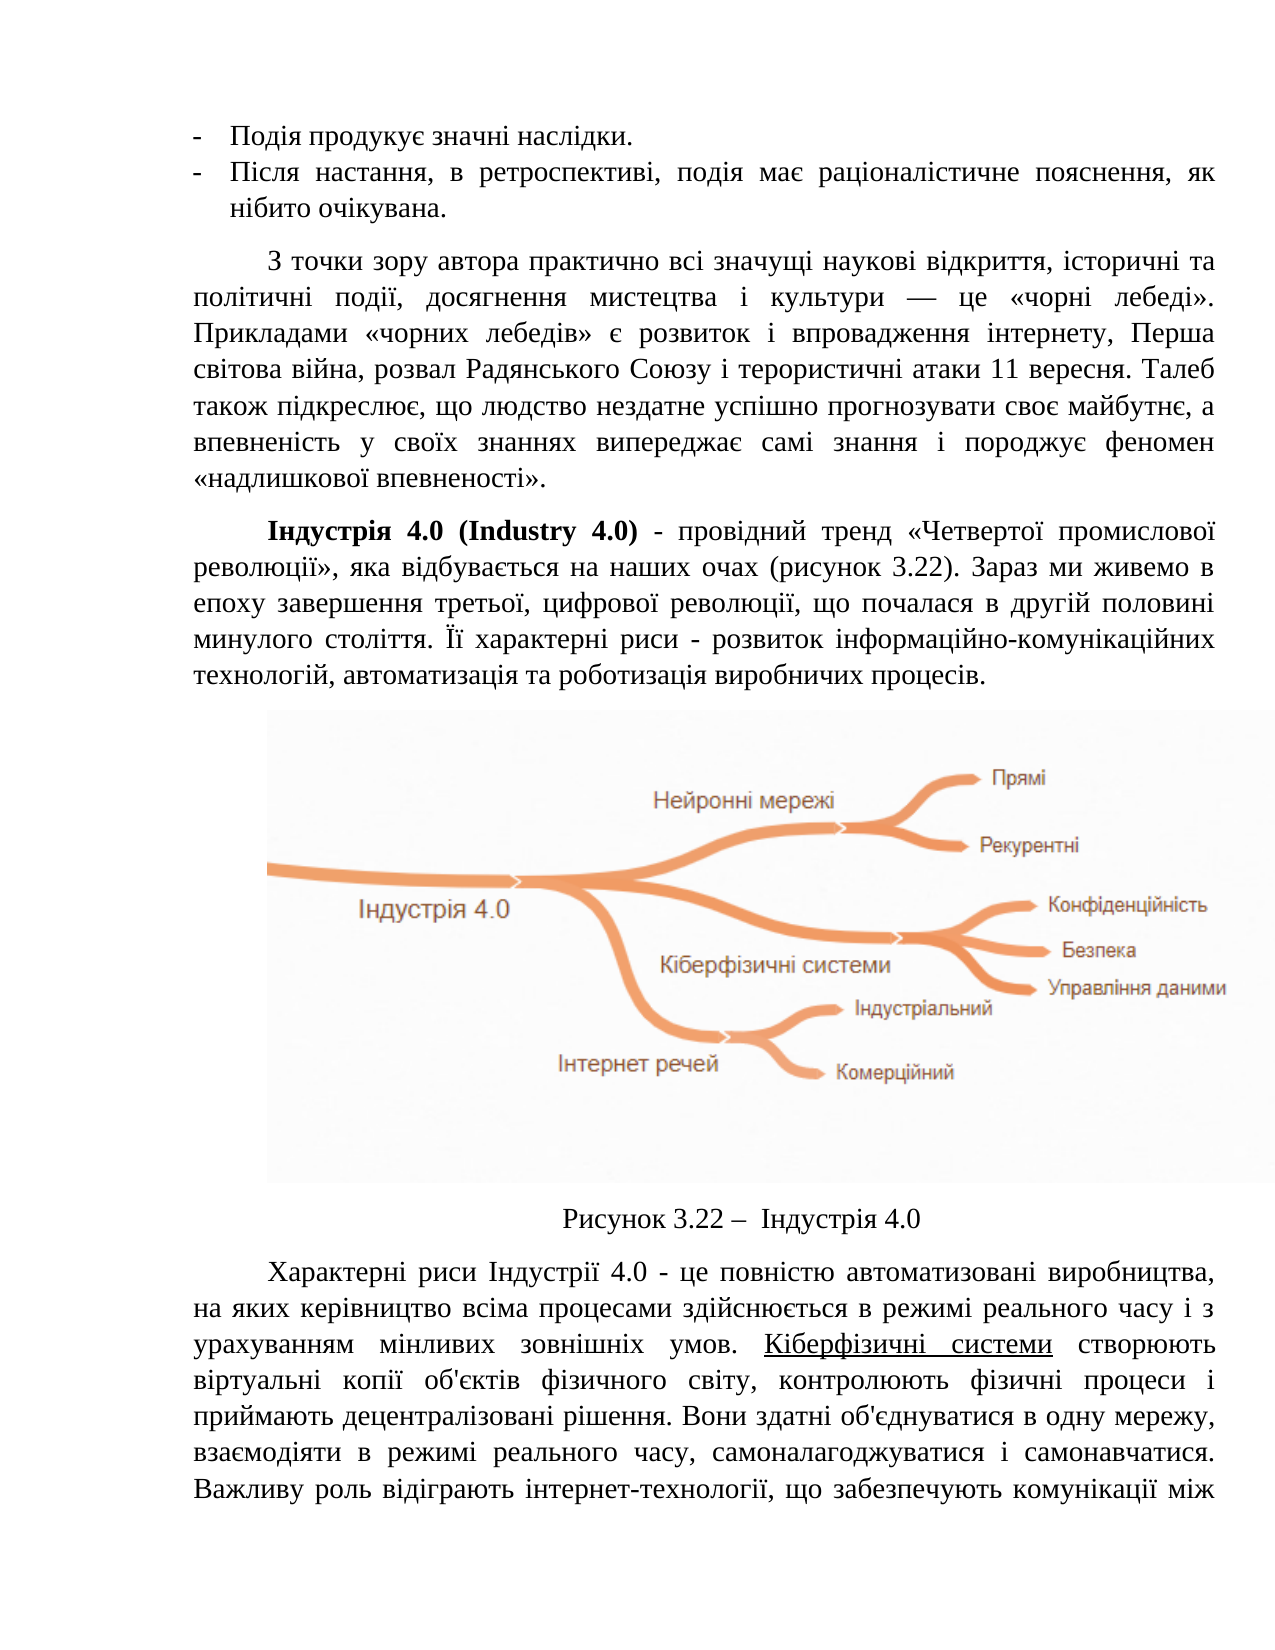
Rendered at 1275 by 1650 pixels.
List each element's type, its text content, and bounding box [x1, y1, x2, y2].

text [193, 1254, 1216, 1504]
list Після настання, в ретроспективі, подія має раціоналістичне пояснення, як нібито очікувана. [192, 154, 1216, 224]
list Подія продукує значні наслідки. [192, 118, 1216, 152]
text З точки зору автора практично всі значущі наукові відкриття, історичні та політичні події, досягнення мистецтва і культури — це «чорні лебеді». Прикладами «чорних лебедів» є розвиток і впровадження інтернету, Перша світова війна, розвал Радянського Союзу і терористичні атаки 11 вересня. Талеб також підкреслює, що людство нездатне успішно прогнозувати своє майбутнє, а впевненість у своїх знаннях випереджає самі знання і породжує феномен «надлишкової впевненості». [193, 243, 1216, 494]
text Рисунок 3.22 – Індустрія 4.0 [193, 1201, 1216, 1234]
picture [267, 710, 1275, 1183]
text Індустрія 4.0 (Industry 4.0) - провідний тренд «Четвертої промислової революції», яка відбувається на наших очах (рисунок 3.22). Зараз ми живемо в епоху завершення третьої, цифрової революції, що почалася в другій половині минулого століття. Її характерні риси - розвиток інформаційно-комунікаційних технологій, автоматизація та роботизація виробничих процесів. [193, 513, 1216, 691]
